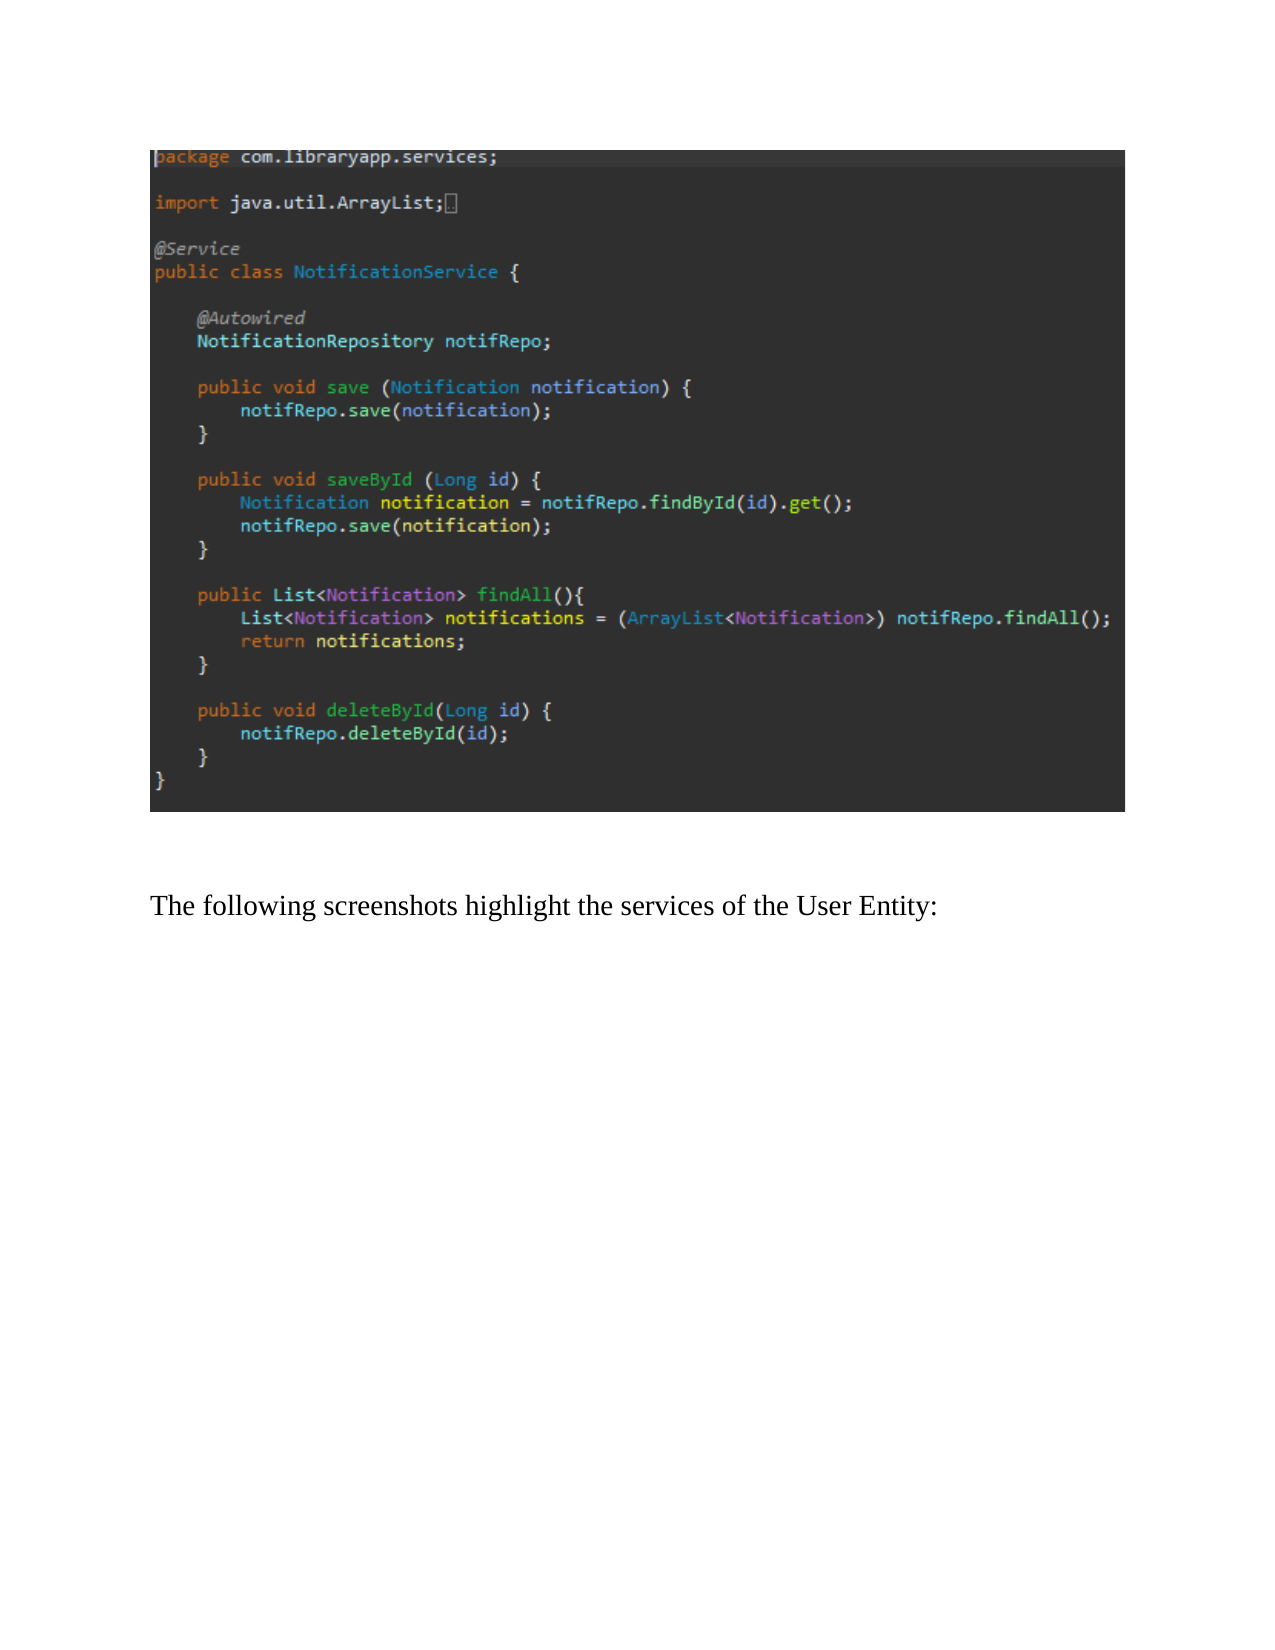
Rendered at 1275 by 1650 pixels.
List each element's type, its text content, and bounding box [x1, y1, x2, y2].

text The following screenshots highlight the services of the User Entity: [150, 888, 1125, 922]
picture [150, 150, 1125, 812]
